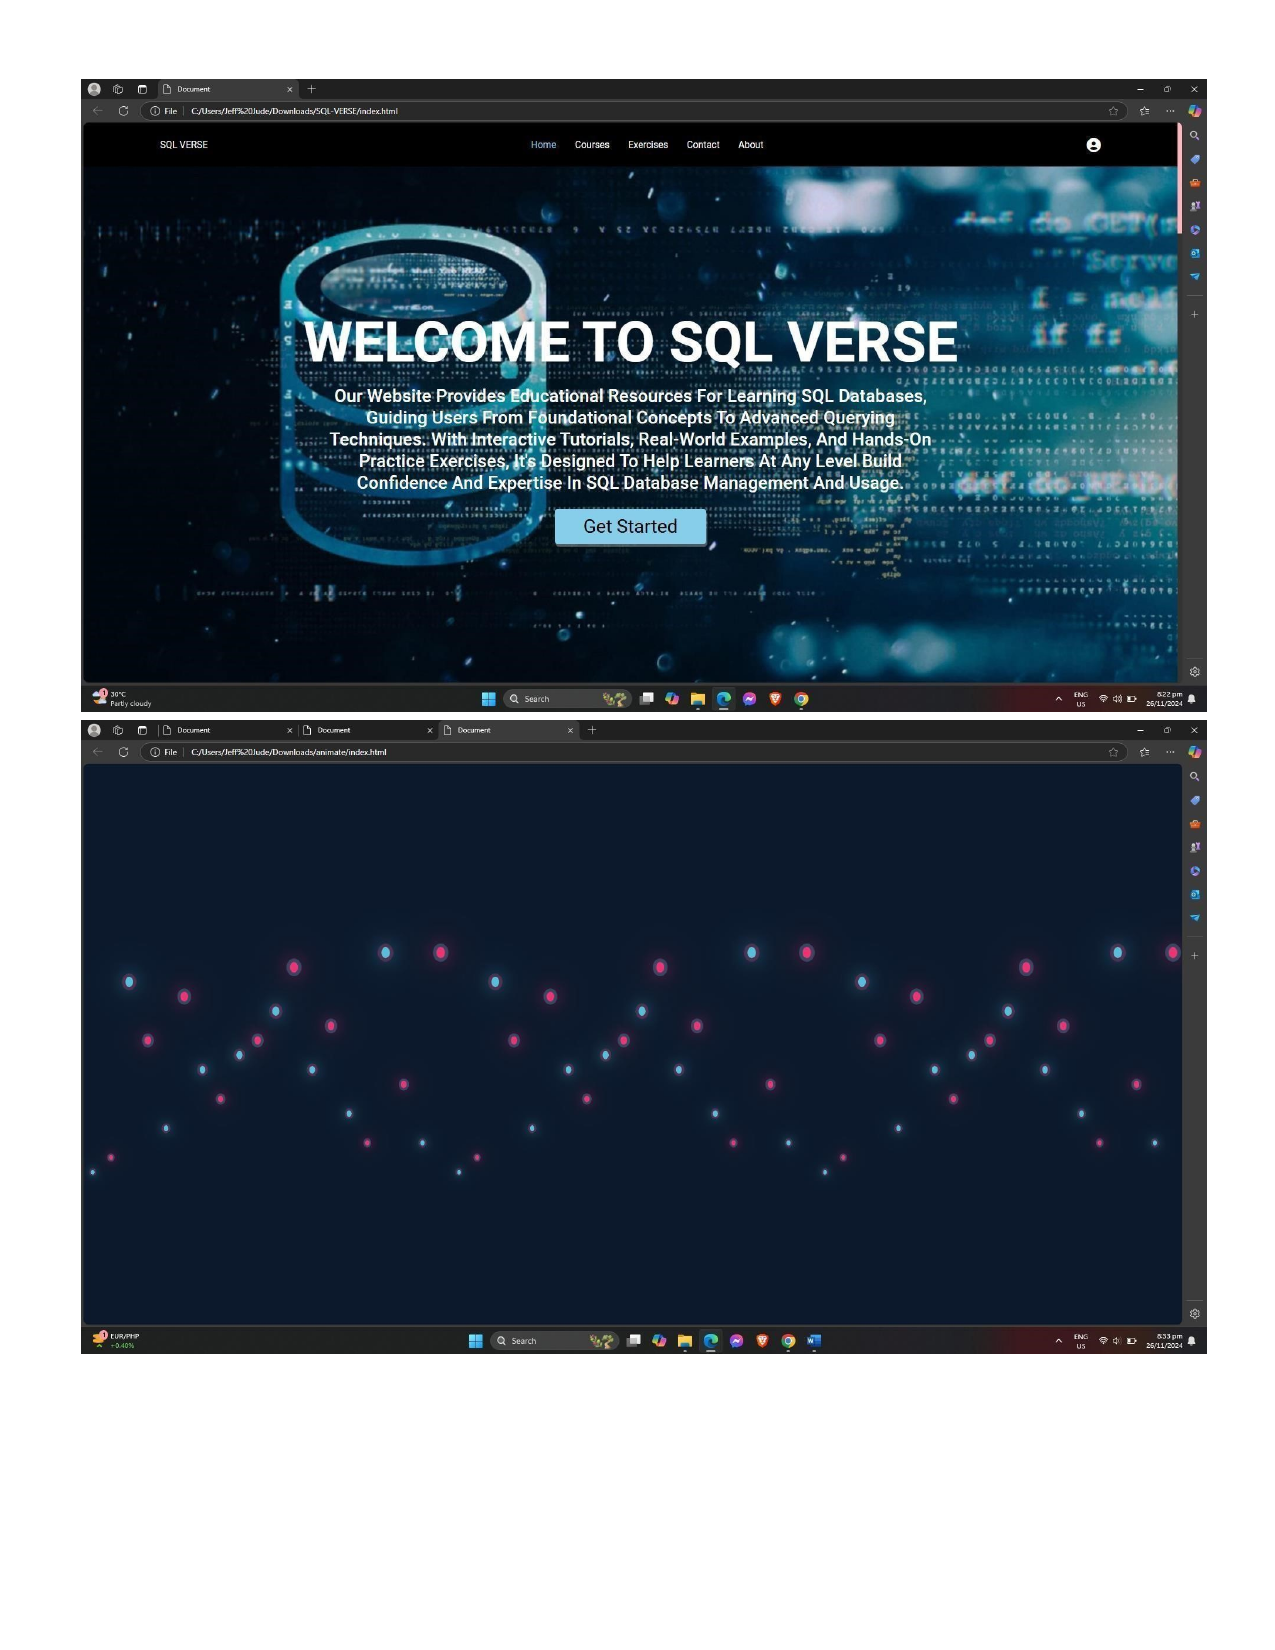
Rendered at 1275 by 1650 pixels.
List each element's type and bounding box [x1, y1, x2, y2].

picture [81, 79, 1207, 712]
picture [81, 720, 1207, 1354]
